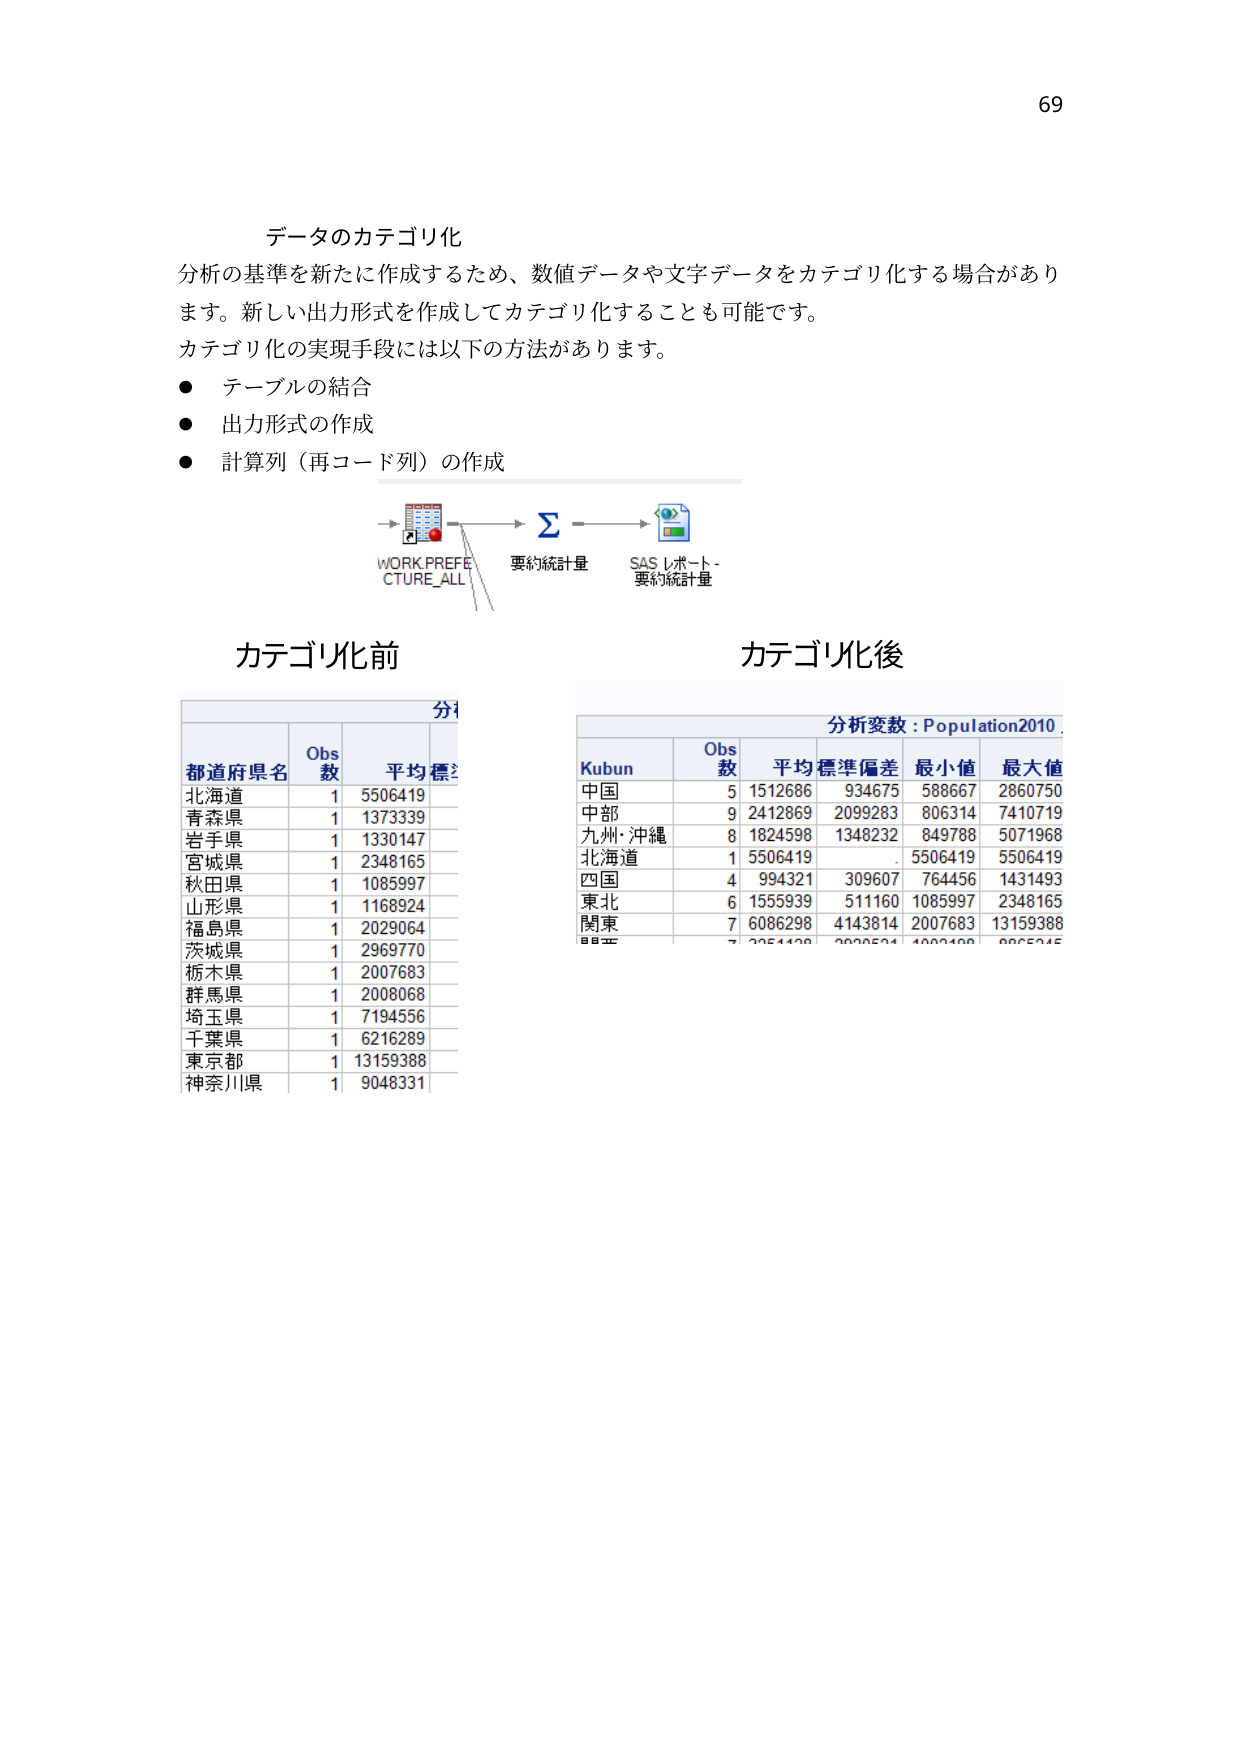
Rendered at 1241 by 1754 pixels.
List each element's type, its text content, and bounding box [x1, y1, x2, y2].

list 計算列（再コード列）の作成 [177, 442, 1063, 479]
text カテゴリ化の実現手段には以下の方法があります。 [177, 329, 1063, 367]
text 分析の基準を新たに作成するため、数値データや文字データをカテゴリ化する場合があります。新しい出力形式を作成してカテゴリ化することも可能です。 [177, 254, 1063, 329]
subtitle データのカテゴリ化 [265, 217, 1063, 254]
list テーブルの結合 [177, 367, 1063, 404]
list 出力形式の作成 [177, 404, 1063, 442]
